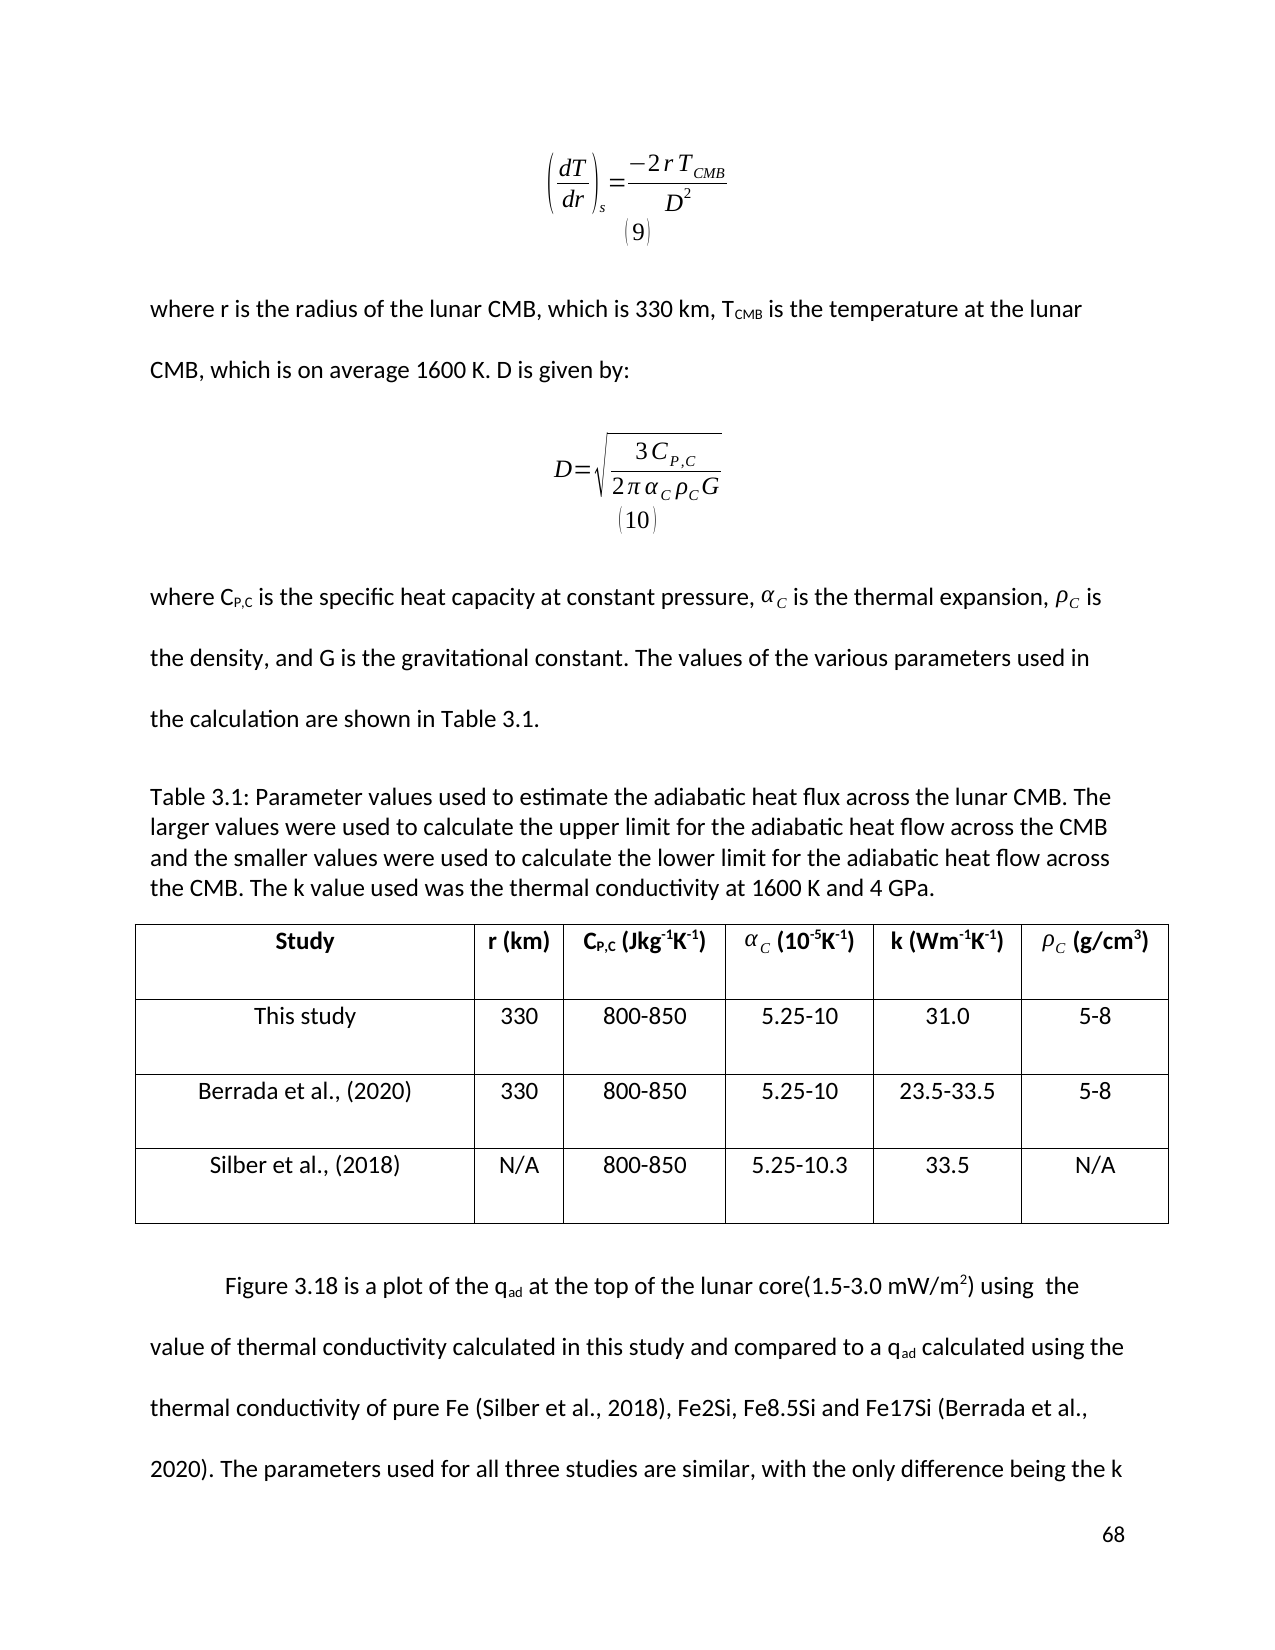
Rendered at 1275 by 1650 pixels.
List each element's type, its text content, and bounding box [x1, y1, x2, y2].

table_cell 5-8 [1022, 1000, 1168, 1074]
table_cell 800-850 [564, 1149, 725, 1223]
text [150, 1270, 1125, 1484]
table_cell 800-850 [564, 1075, 725, 1148]
table_cell N/A [475, 1149, 563, 1223]
table_cell 330 [475, 1075, 563, 1148]
table_cell 33.5 [874, 1149, 1021, 1223]
table_cell 23.5-33.5 [874, 1075, 1021, 1148]
table_cell 330 [475, 1000, 563, 1074]
table_cell N/A [1022, 1149, 1168, 1223]
table_cell Berrada et al., (2020) [136, 1075, 474, 1148]
table_cell 31.0 [874, 1000, 1021, 1074]
table_header k (Wm-1K-1) [874, 925, 1021, 999]
table_cell 5.25-10.3 [726, 1149, 873, 1223]
table_header Study [136, 925, 474, 999]
table_header (10-5K-1) [726, 925, 873, 999]
table_cell 800-850 [564, 1000, 725, 1074]
table_header CP,C (Jkg-1K-1) [564, 925, 725, 999]
table_cell This study [136, 1000, 474, 1074]
text where r is the radius of the lunar CMB, which is 330 km, TCMB is the temperature at the lunar CMB, which is on average 1600 K. D is given by: [150, 293, 1125, 384]
text Table 3.1: Parameter values used to estimate the adiabatic heat flux across the lunar CMB. The larger values were used to calculate the upper limit for the adiabatic heat flow across the CMB and the smaller values were used to calculate the lower limit for the adiabatic heat flow across the CMB. The k value used was the thermal conductivity at 1600 K and 4 GPa. [150, 781, 1125, 903]
table_header (g/cm3) [1022, 925, 1168, 999]
table_cell Silber et al., (2018) [136, 1149, 474, 1223]
table_cell 5.25-10 [726, 1075, 873, 1148]
table_cell 5.25-10 [726, 1000, 873, 1074]
table_header r (km) [475, 925, 563, 999]
text where CP,C is the specific heat capacity at constant pressure, is the thermal expansion, is the density, and G is the gravitational constant. The values of the various parameters used in the calculation are shown in Table 3.1. [150, 580, 1125, 734]
table_cell 5-8 [1022, 1075, 1168, 1148]
